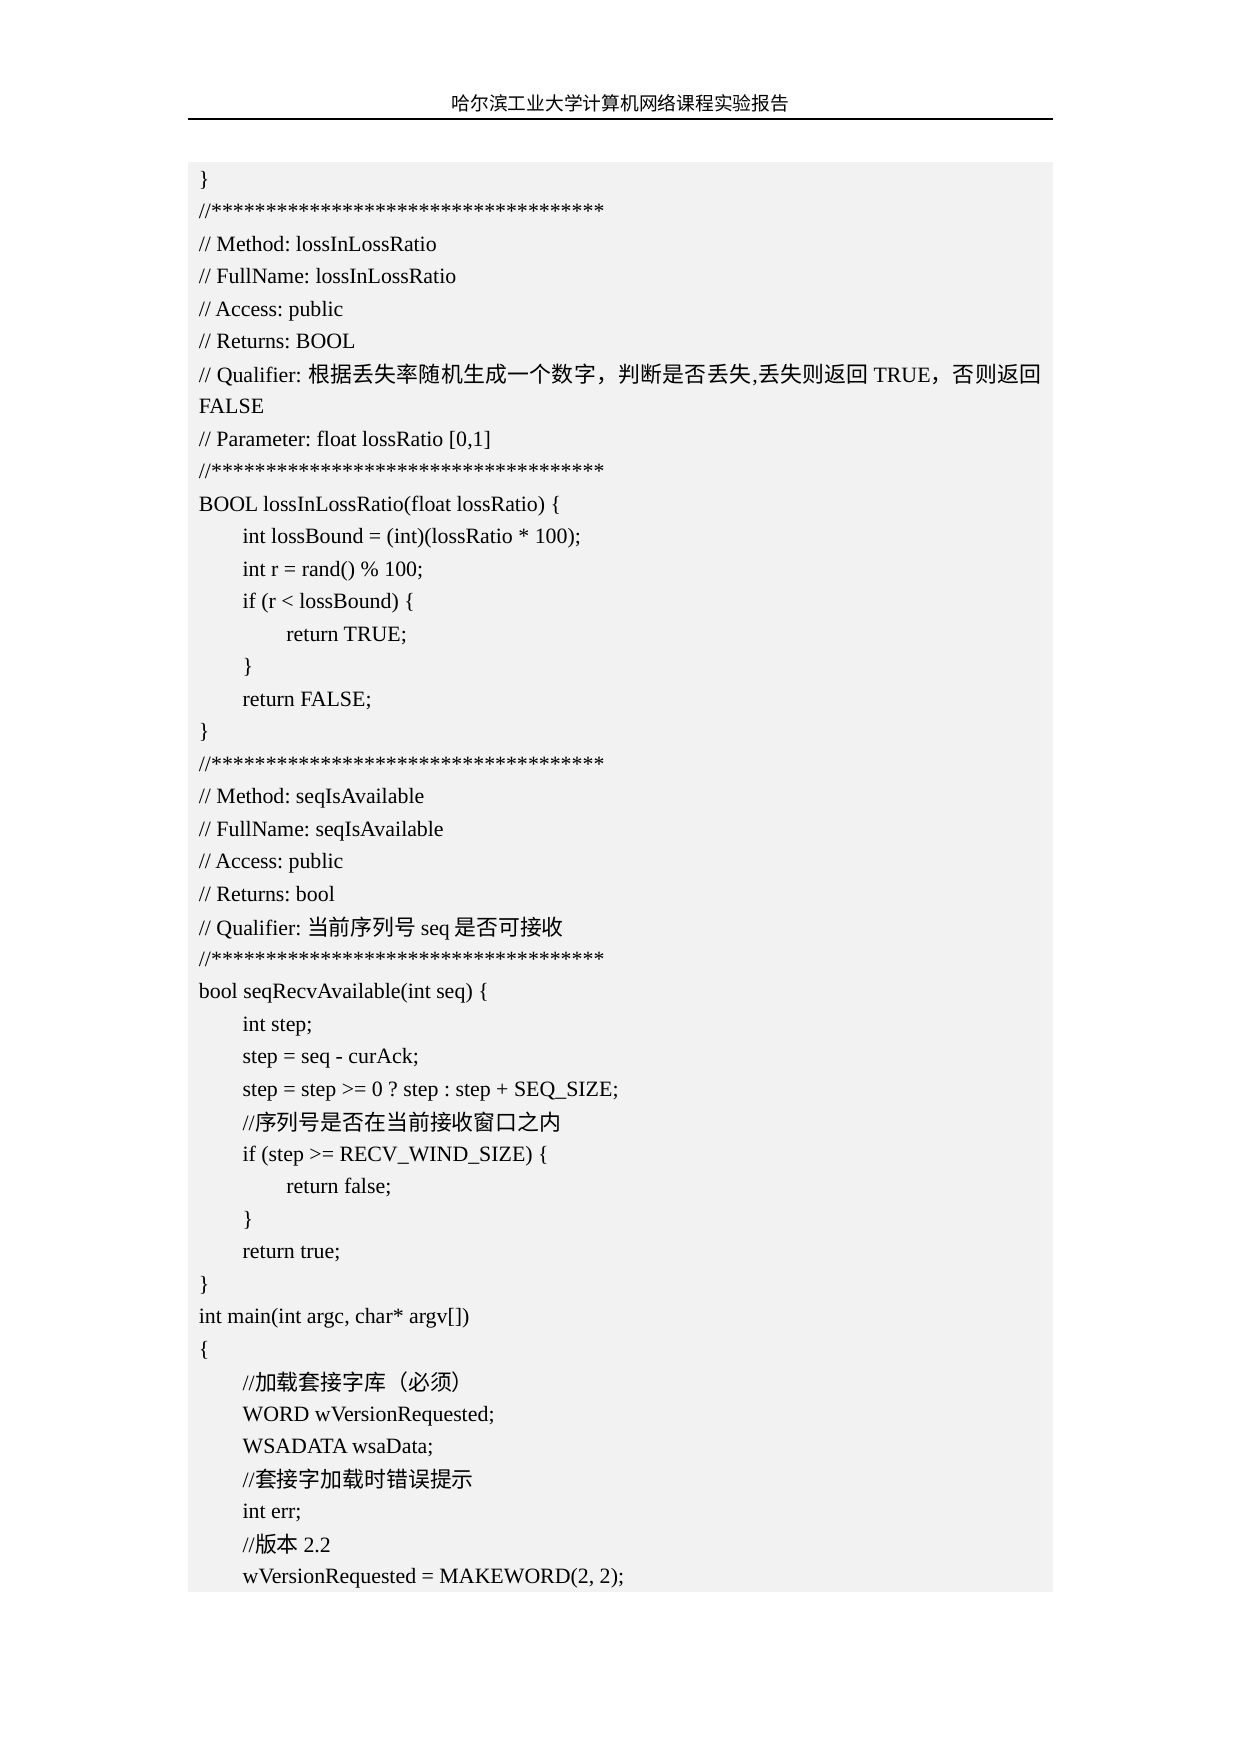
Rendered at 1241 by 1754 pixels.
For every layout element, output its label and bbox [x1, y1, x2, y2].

table_header [188, 162, 1053, 1592]
